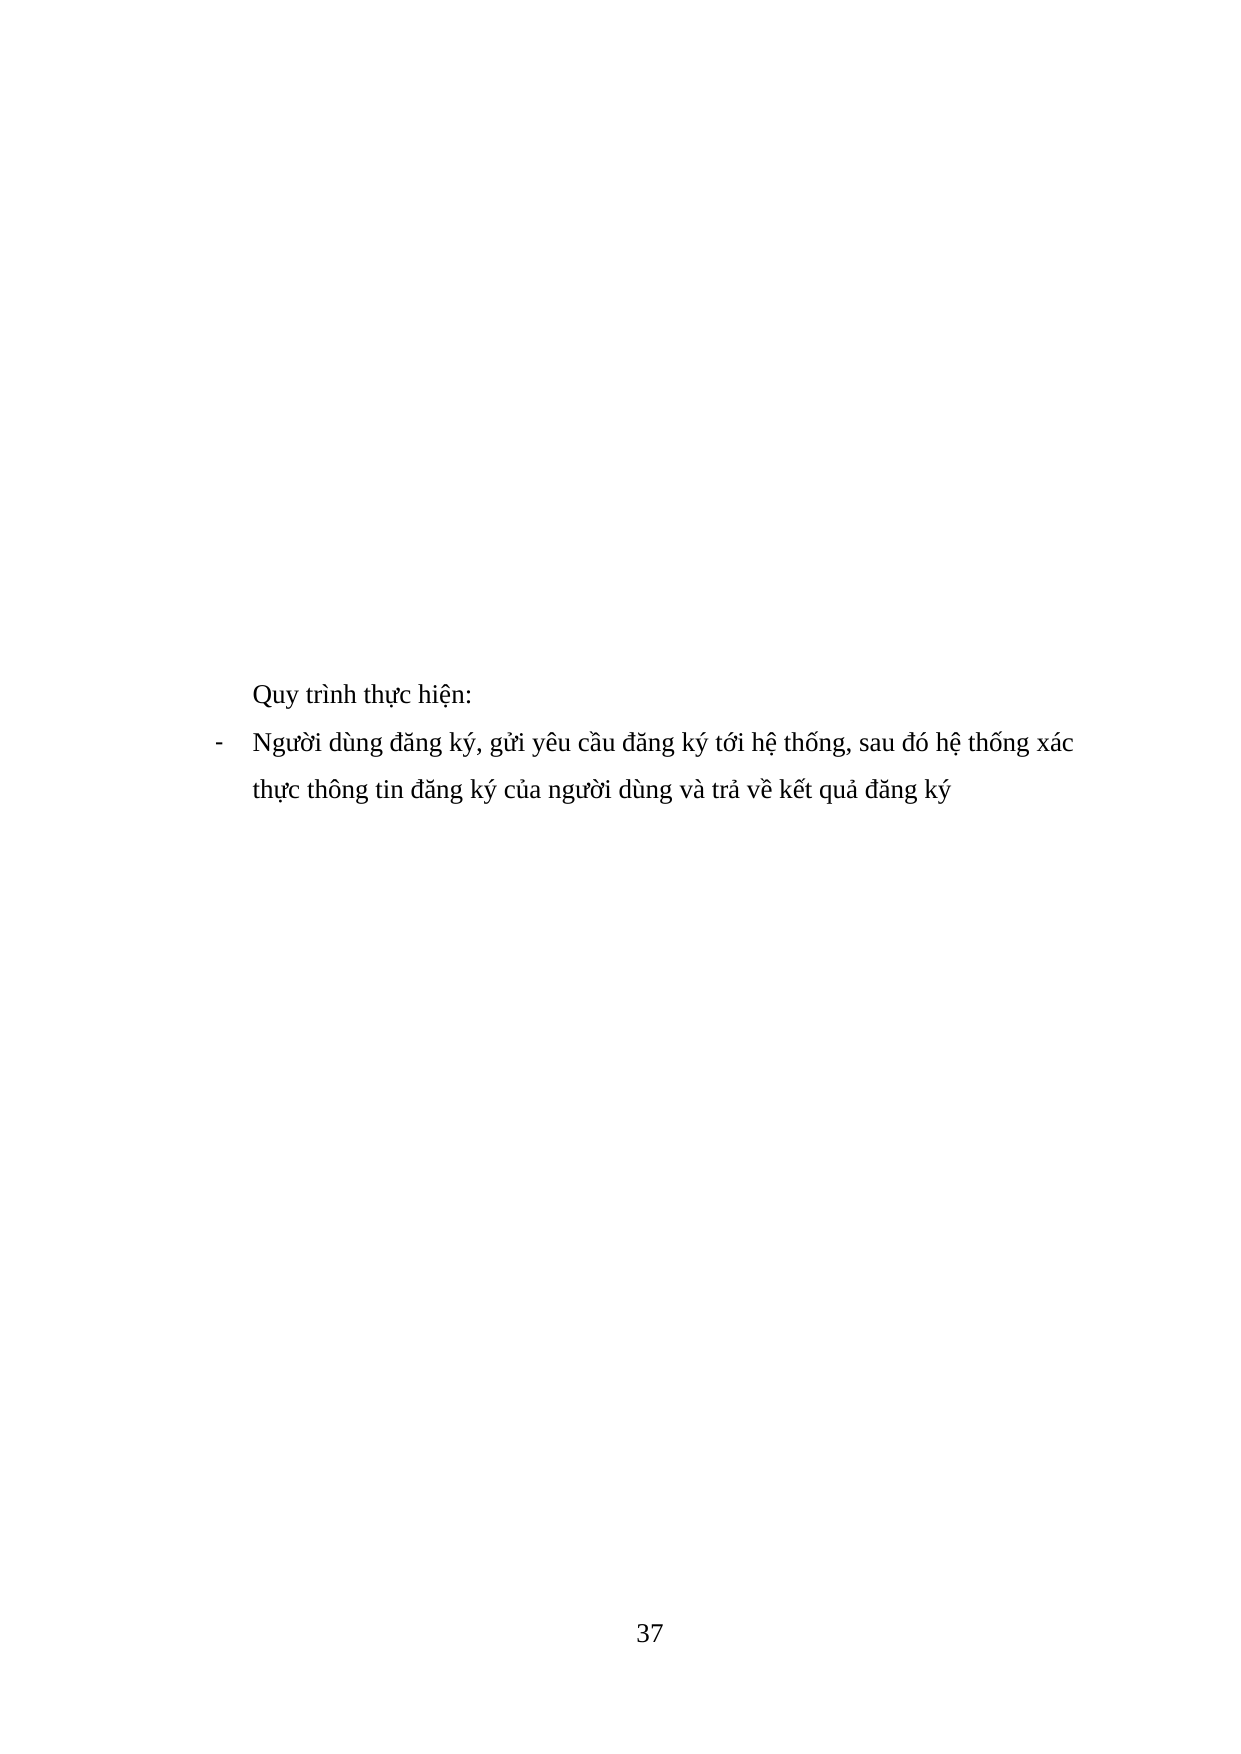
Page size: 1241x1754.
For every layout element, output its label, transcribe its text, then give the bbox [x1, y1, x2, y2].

list Người dùng đăng ký, gửi yêu cầu đăng ký tới hệ thống, sau đó hệ thống xác thực thông tin đăng ký của người dùng và trả về kết quả đăng ký [215, 725, 1122, 804]
list Quy trình thực hiện: [252, 678, 1122, 709]
